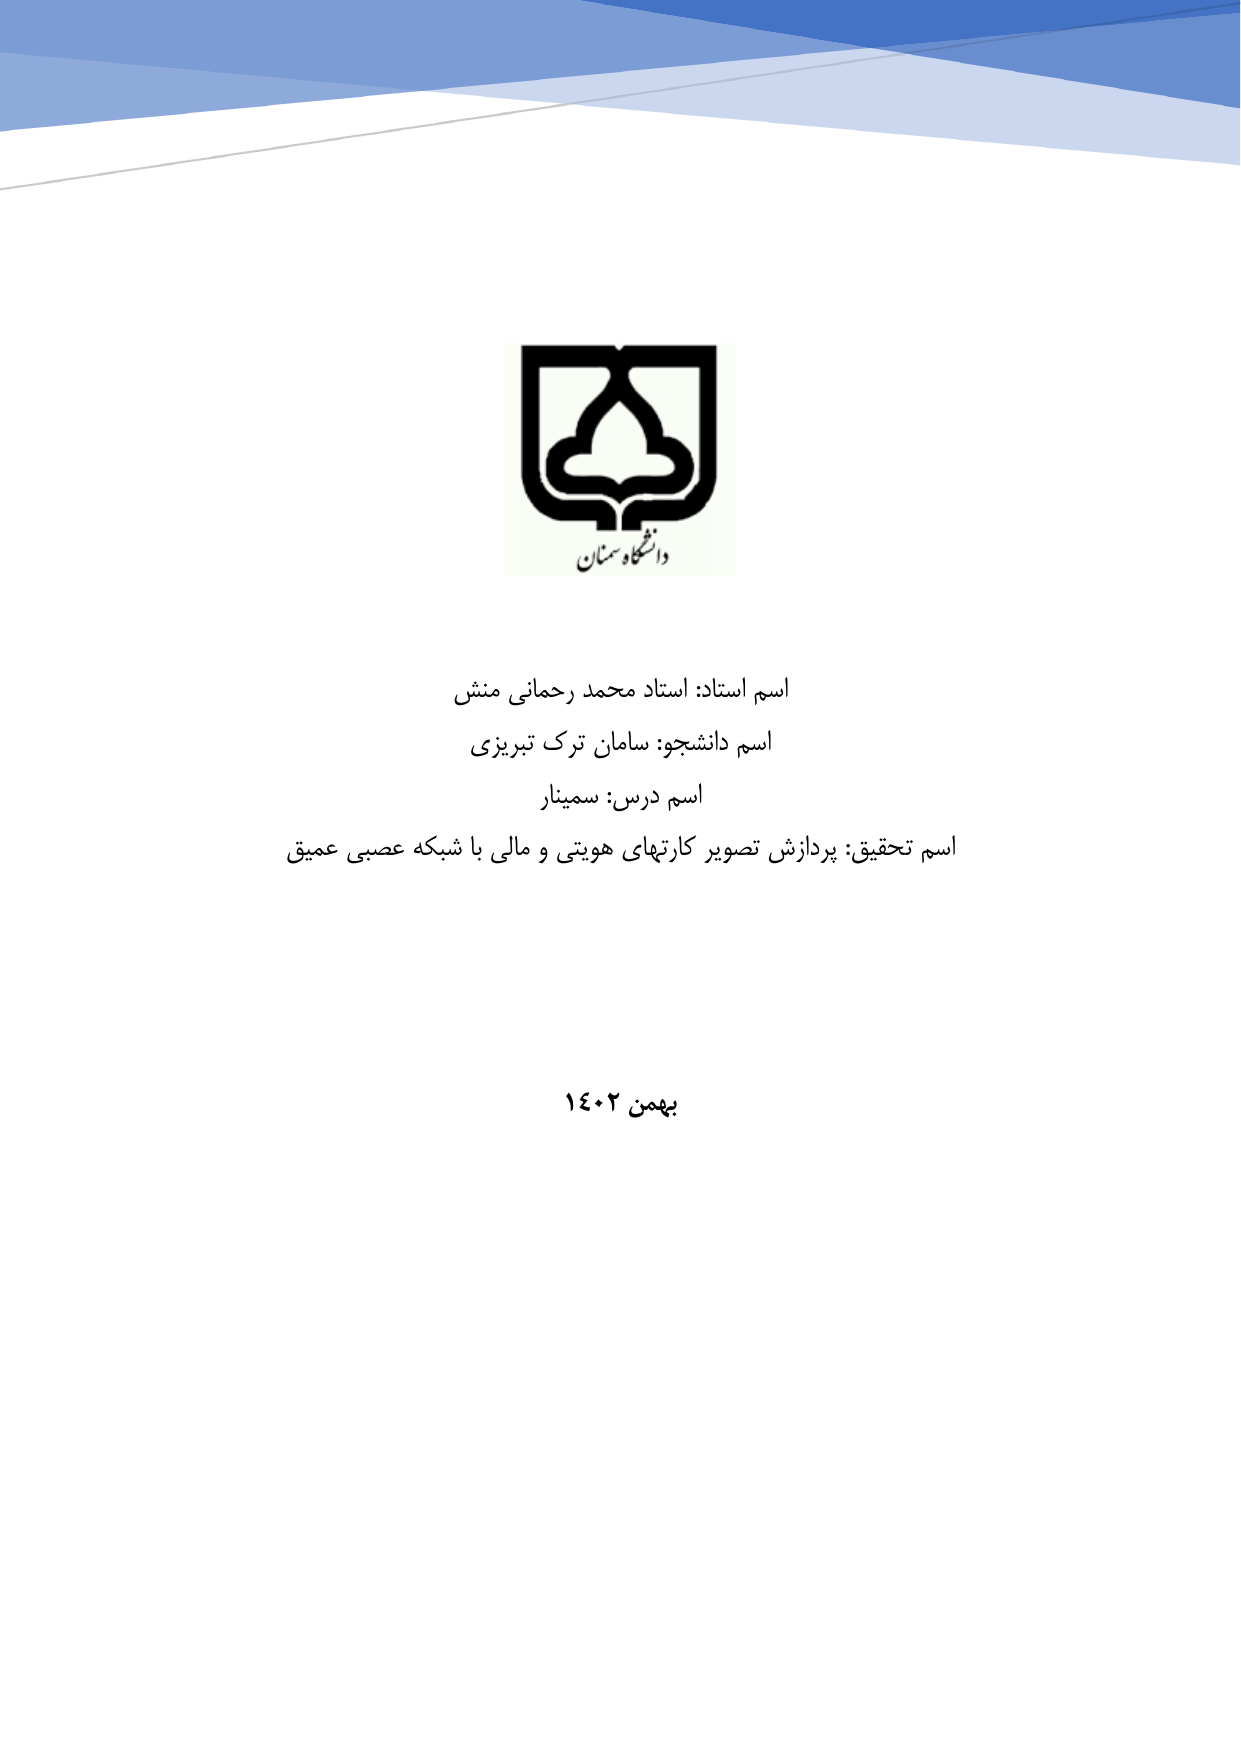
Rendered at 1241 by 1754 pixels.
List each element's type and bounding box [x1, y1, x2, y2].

picture [504, 343, 737, 576]
picture [0, 0, 1241, 207]
